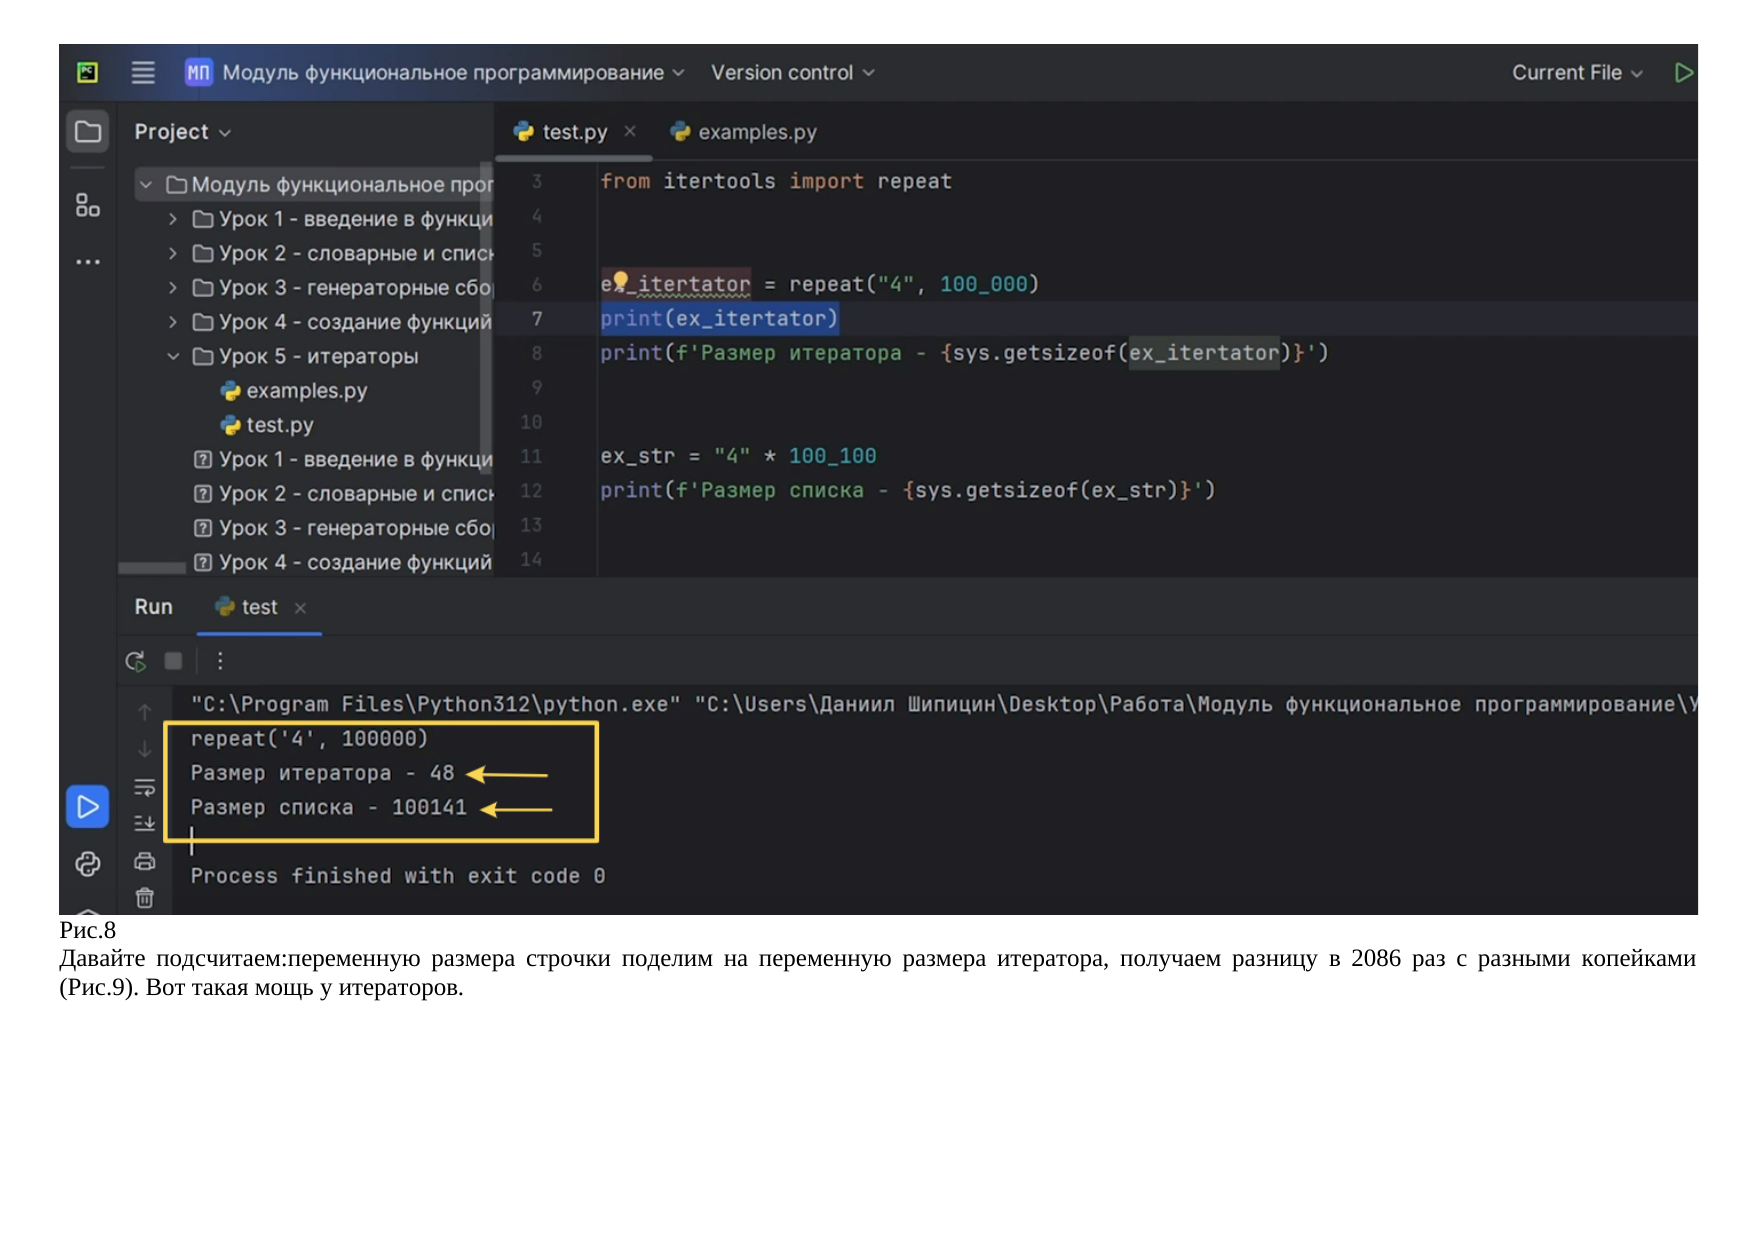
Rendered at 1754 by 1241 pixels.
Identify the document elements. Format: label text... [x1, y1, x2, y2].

text Рис.8 [59, 915, 1698, 943]
picture [59, 44, 1699, 915]
text Давайте подсчитаем:переменную размера строчки поделим на переменную размера итератора, получаем разницу в 2086 раз с разными копейками (Рис.9). Вот такая мощь у итераторов. [59, 943, 1698, 1001]
